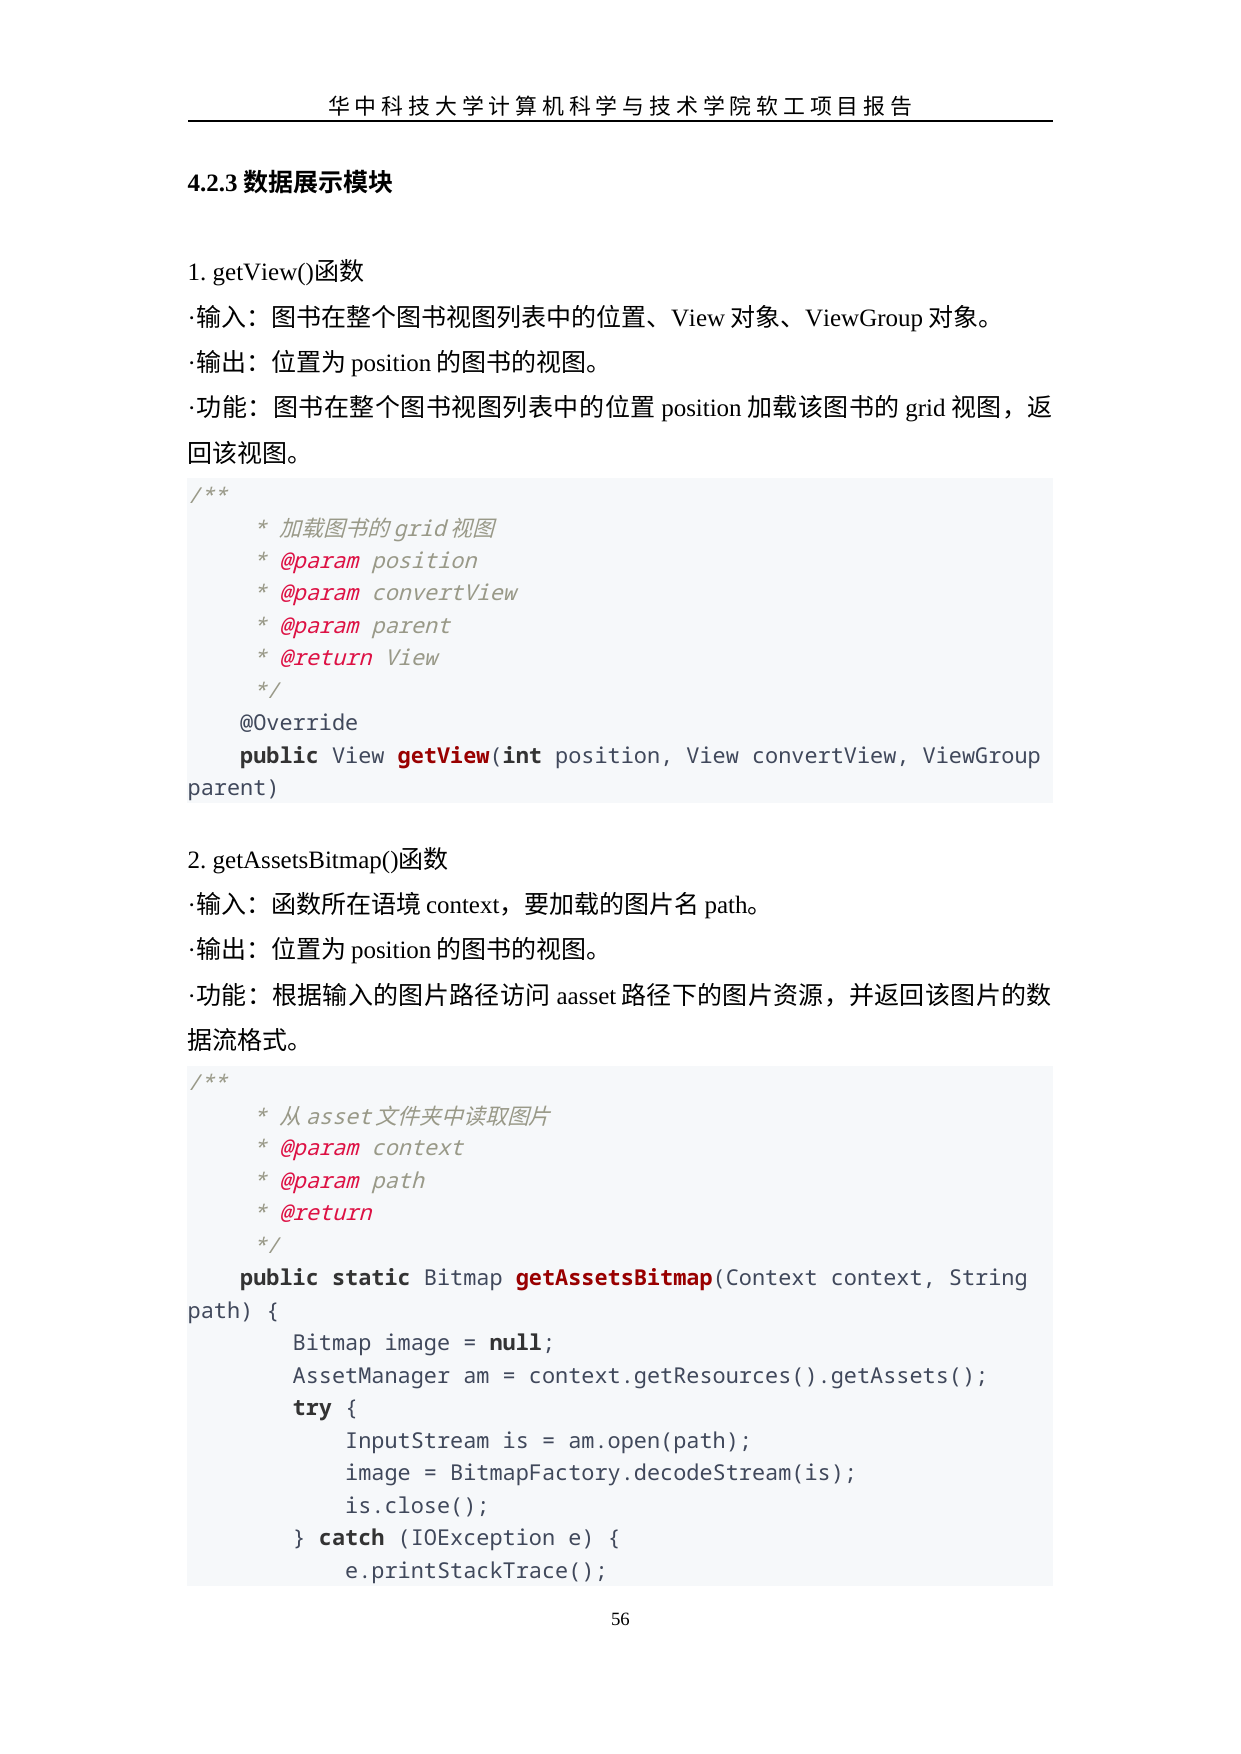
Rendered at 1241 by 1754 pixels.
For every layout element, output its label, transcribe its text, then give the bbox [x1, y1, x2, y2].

text InputStream is = am.open(path); [187, 1423, 1053, 1456]
text * @param path [187, 1163, 1053, 1196]
text * @return View [187, 641, 1053, 673]
text * @param convertView [187, 576, 1053, 608]
text public static Bitmap getAssetsBitmap(Context context, String path) { [187, 1261, 1053, 1326]
text * @param context [187, 1131, 1053, 1163]
text * @param parent [187, 608, 1053, 641]
text ·输出：位置为position的图书的视图。 [187, 930, 1053, 966]
text AssetManager am = context.getResources().getAssets(); [187, 1358, 1053, 1391]
text ·输出：位置为position的图书的视图。 [187, 342, 1053, 379]
text * @return [187, 1196, 1053, 1228]
subtitle 4.2.3 数据展示模块 [187, 162, 1053, 198]
text Bitmap image = null; [187, 1326, 1053, 1358]
text try { [187, 1391, 1053, 1423]
text * 从asset文件夹中读取图片 [187, 1098, 1053, 1131]
text 1. getView()函数 [187, 252, 1053, 288]
text /** [187, 1066, 1053, 1098]
text * 加载图书的grid视图 [187, 511, 1053, 543]
text e.printStackTrace(); [187, 1553, 1053, 1586]
text public View getView(int position, View convertView, ViewGroup parent) [187, 738, 1053, 803]
text */ [187, 673, 1053, 706]
text 2. getAssetsBitmap()函数 [187, 839, 1053, 876]
text ·输入：图书在整个图书视图列表中的位置、View对象、ViewGroup对象。 [187, 297, 1053, 333]
text } catch (IOException e) { [187, 1521, 1053, 1553]
text @Override [187, 706, 1053, 738]
text /** [187, 478, 1053, 511]
text is.close(); [187, 1488, 1053, 1521]
text image = BitmapFactory.decodeStream(is); [187, 1456, 1053, 1488]
text */ [187, 1228, 1053, 1261]
text ·功能：根据输入的图片路径访问aasset路径下的图片资源，并返回该图片的数据流格式。 [187, 975, 1053, 1057]
text ·输入：函数所在语境context，要加载的图片名path。 [187, 884, 1053, 921]
text ·功能：图书在整个图书视图列表中的位置position加载该图书的grid视图，返回该视图。 [187, 388, 1053, 469]
text * @param position [187, 543, 1053, 576]
